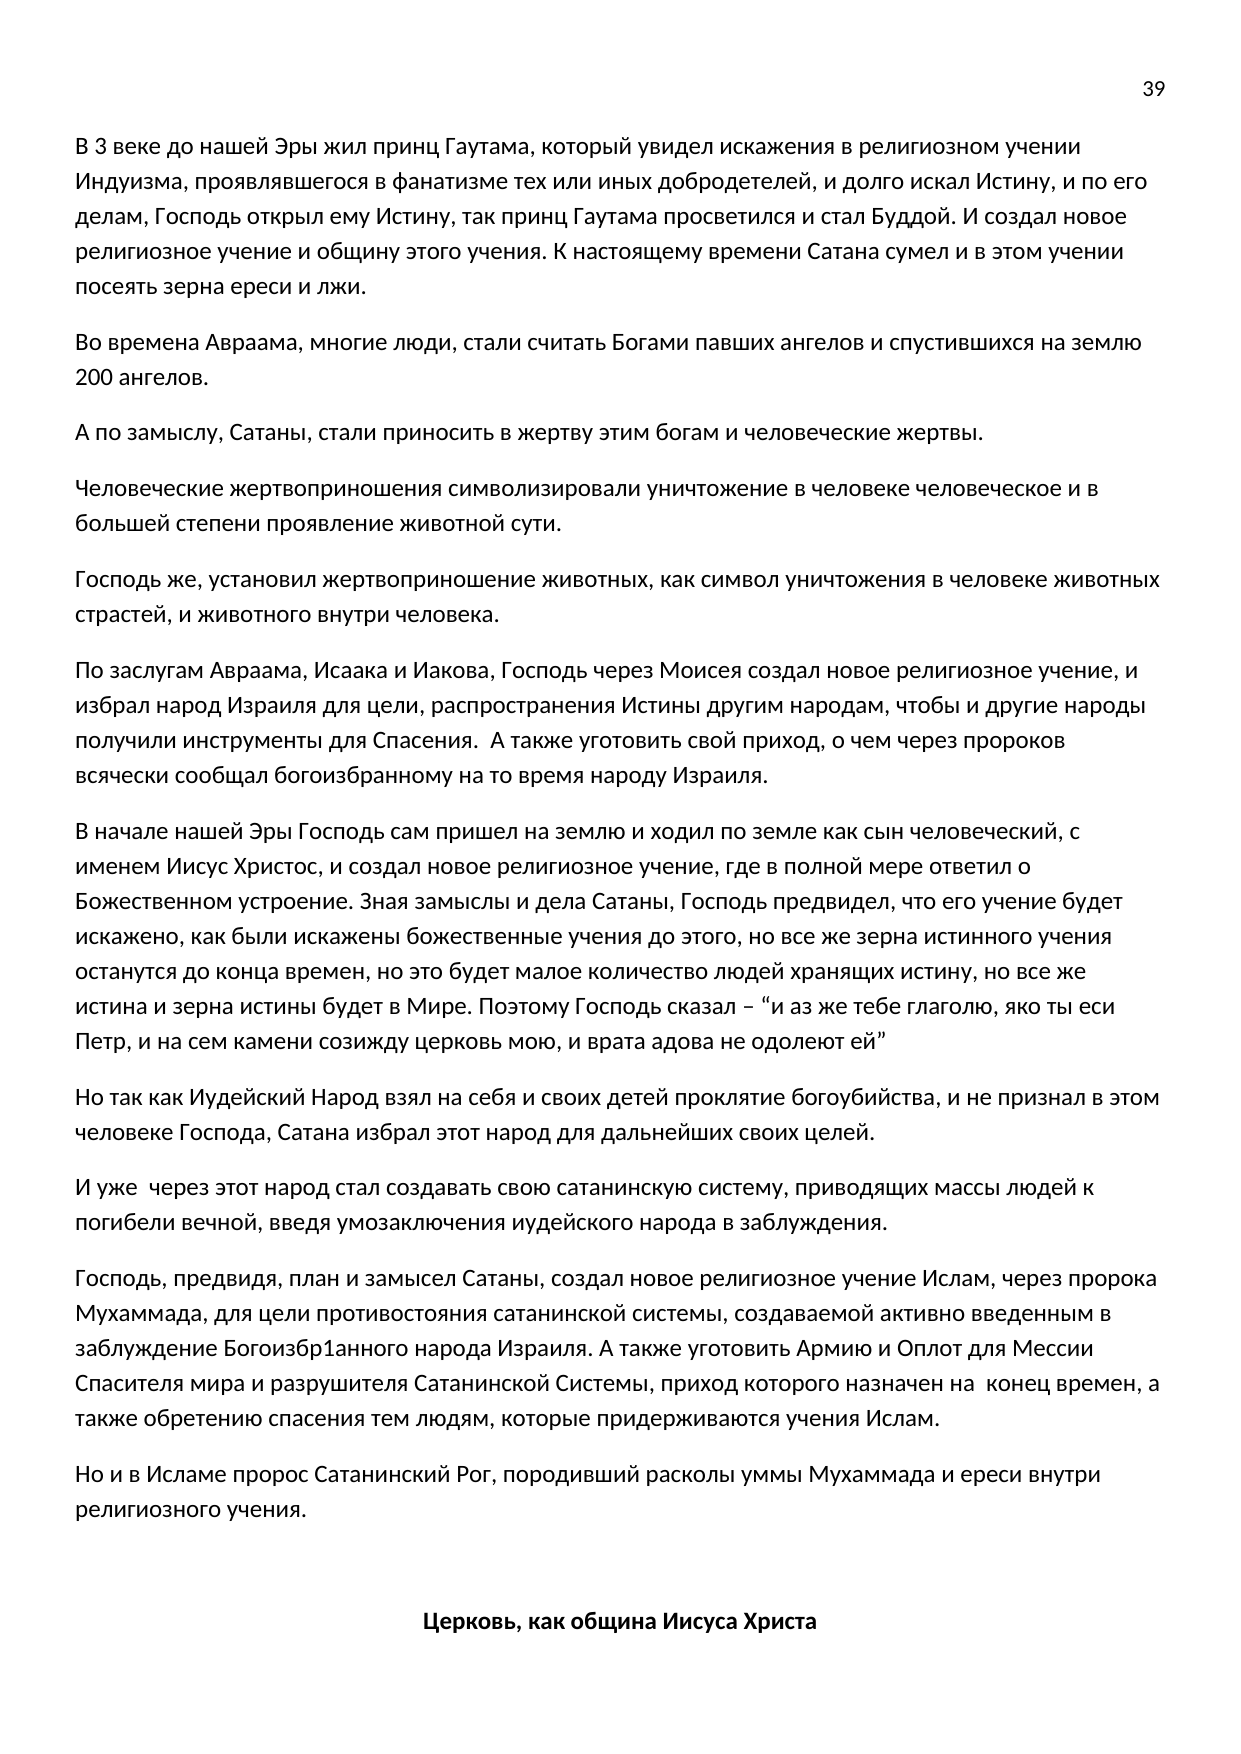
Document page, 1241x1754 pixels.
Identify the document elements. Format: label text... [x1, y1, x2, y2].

text Господь же, установил жертвоприношение животных, как символ уничтожения в человеке животных страстей, и животного внутри человека. [75, 563, 1165, 629]
text А по замыслу, Сатаны, стали приносить в жертву этим богам и человеческие жертвы. [75, 416, 1165, 447]
text В начале нашей Эры Господь сам пришел на землю и ходил по земле как сын человеческий, с именем Иисус Христос, и создал новое религиозное учение, где в полной мере ответил о Божественном устроение. Зная замыслы и дела Сатаны, Господь предвидел, что его учение будет искажено, как были искажены божественные учения до этого, но все же зерна истинного учения останутся до конца времен, но это будет малое количество людей хранящих истину, но все же истина и зерна истины будет в Мире. Поэтому Господь сказал – “и аз же тебе глаголю, яко ты еси Петр, и на сем камени созижду церковь мою, и врата адова не одолеют ей” [75, 815, 1165, 1055]
text Но так как Иудейский Народ взял на себя и своих детей проклятие богоубийства, и не признал в этом человеке Господа, Сатана избрал этот народ для дальнейших своих целей. [75, 1081, 1165, 1146]
text Церковь, как община Иисуса Христа [75, 1605, 1165, 1635]
text Во времена Авраама, многие люди, стали считать Богами павших ангелов и спустившихся на землю 200 ангелов. [75, 326, 1165, 391]
text По заслугам Авраама, Исаака и Иакова, Господь через Моисея создал новое религиозное учение, и избрал народ Израиля для цели, распространения Истины другим народам, чтобы и другие народы получили инструменты для Спасения. А также уготовить свой приход, о чем через пророков всячески сообщал богоизбранному на то время народу Израиля. [75, 654, 1165, 789]
text Но и в Исламе пророс Сатанинский Рог, породивший расколы уммы Мухаммада и ереси внутри религиозного учения. [75, 1458, 1165, 1524]
text В 3 веке до нашей Эры жил принц Гаутама, который увидел искажения в религиозном учении Индуизма, проявлявшегося в фанатизме тех или иных добродетелей, и долго искал Истину, и по его делам, Господь открыл ему Истину, так принц Гаутама просветился и стал Буддой. И создал новое религиозное учение и общину этого учения. К настоящему времени Сатана сумел и в этом учении посеять зерна ереси и лжи. [75, 130, 1165, 300]
text И уже через этот народ стал создавать свою сатанинскую систему, приводящих массы людей к погибели вечной, введя умозаключения иудейского народа в заблуждения. [75, 1171, 1165, 1237]
text Господь, предвидя, план и замысел Сатаны, создал новое религиозное учение Ислам, через пророка Мухаммада, для цели противостояния сатанинской системы, создаваемой активно введенным в заблуждение Богоизбр1анного народа Израиля. А также уготовить Армию и Оплот для Мессии Спасителя мира и разрушителя Сатанинской Системы, приход которого назначен на конец времен, а также обретению спасения тем людям, которые придерживаются учения Ислам. [75, 1262, 1165, 1433]
text Человеческие жертвоприношения символизировали уничтожение в человеке человеческое и в большей степени проявление животной сути. [75, 472, 1165, 538]
